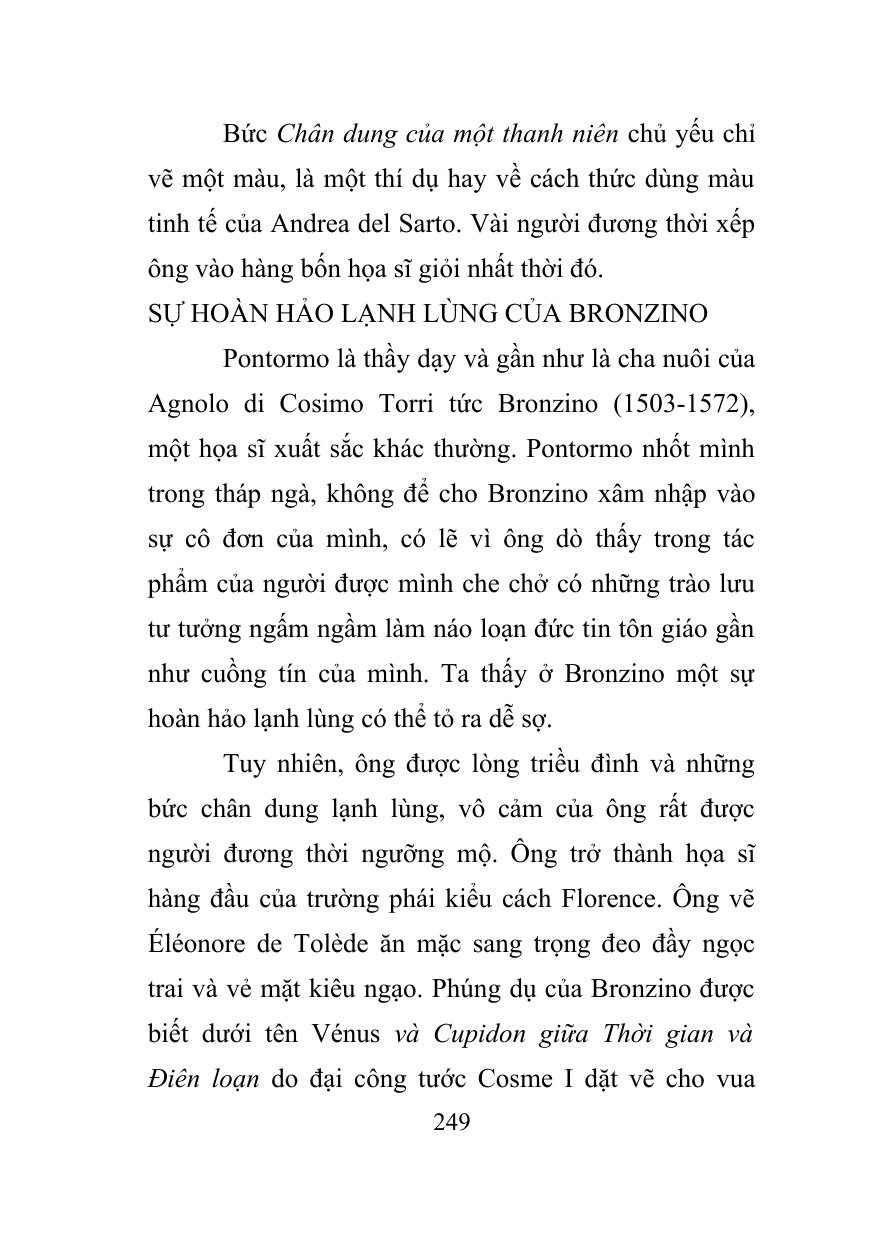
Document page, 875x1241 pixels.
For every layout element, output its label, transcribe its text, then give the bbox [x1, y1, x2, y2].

text SỰ HOÀN HẢO LẠNH LÙNG CỦA BRONZINO [148, 298, 756, 328]
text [148, 748, 756, 1093]
text Bức Chân dung của một thanh niên chủ yếu chỉ vẽ một màu, là một thí dụ hay về cách thức dùng màu tinh tế của Andrea del Sarto. Vài người đương thời xếp ông vào hàng bốn họa sĩ giỏi nhất thời đó. [148, 118, 756, 283]
text Pontormo là thầy dạy và gần như là cha nuôi của Agnolo di Cosimo Torri tức Bronzino (1503-1572), một họa sĩ xuất sắc khác thường. Pontormo nhốt mình trong tháp ngà, không để cho Bronzino xâm nhập vào sự cô đơn của mình, có lẽ vì ông dò thấy trong tác phẩm của người được mình che chở có những trào lưu tư tưởng ngấm ngầm làm náo loạn đức tin tôn giáo gần như cuồng tín của mình. Ta thấy ở Bronzino một sự hoàn hảo lạnh lùng có thể tỏ ra dễ sợ. [148, 343, 756, 733]
